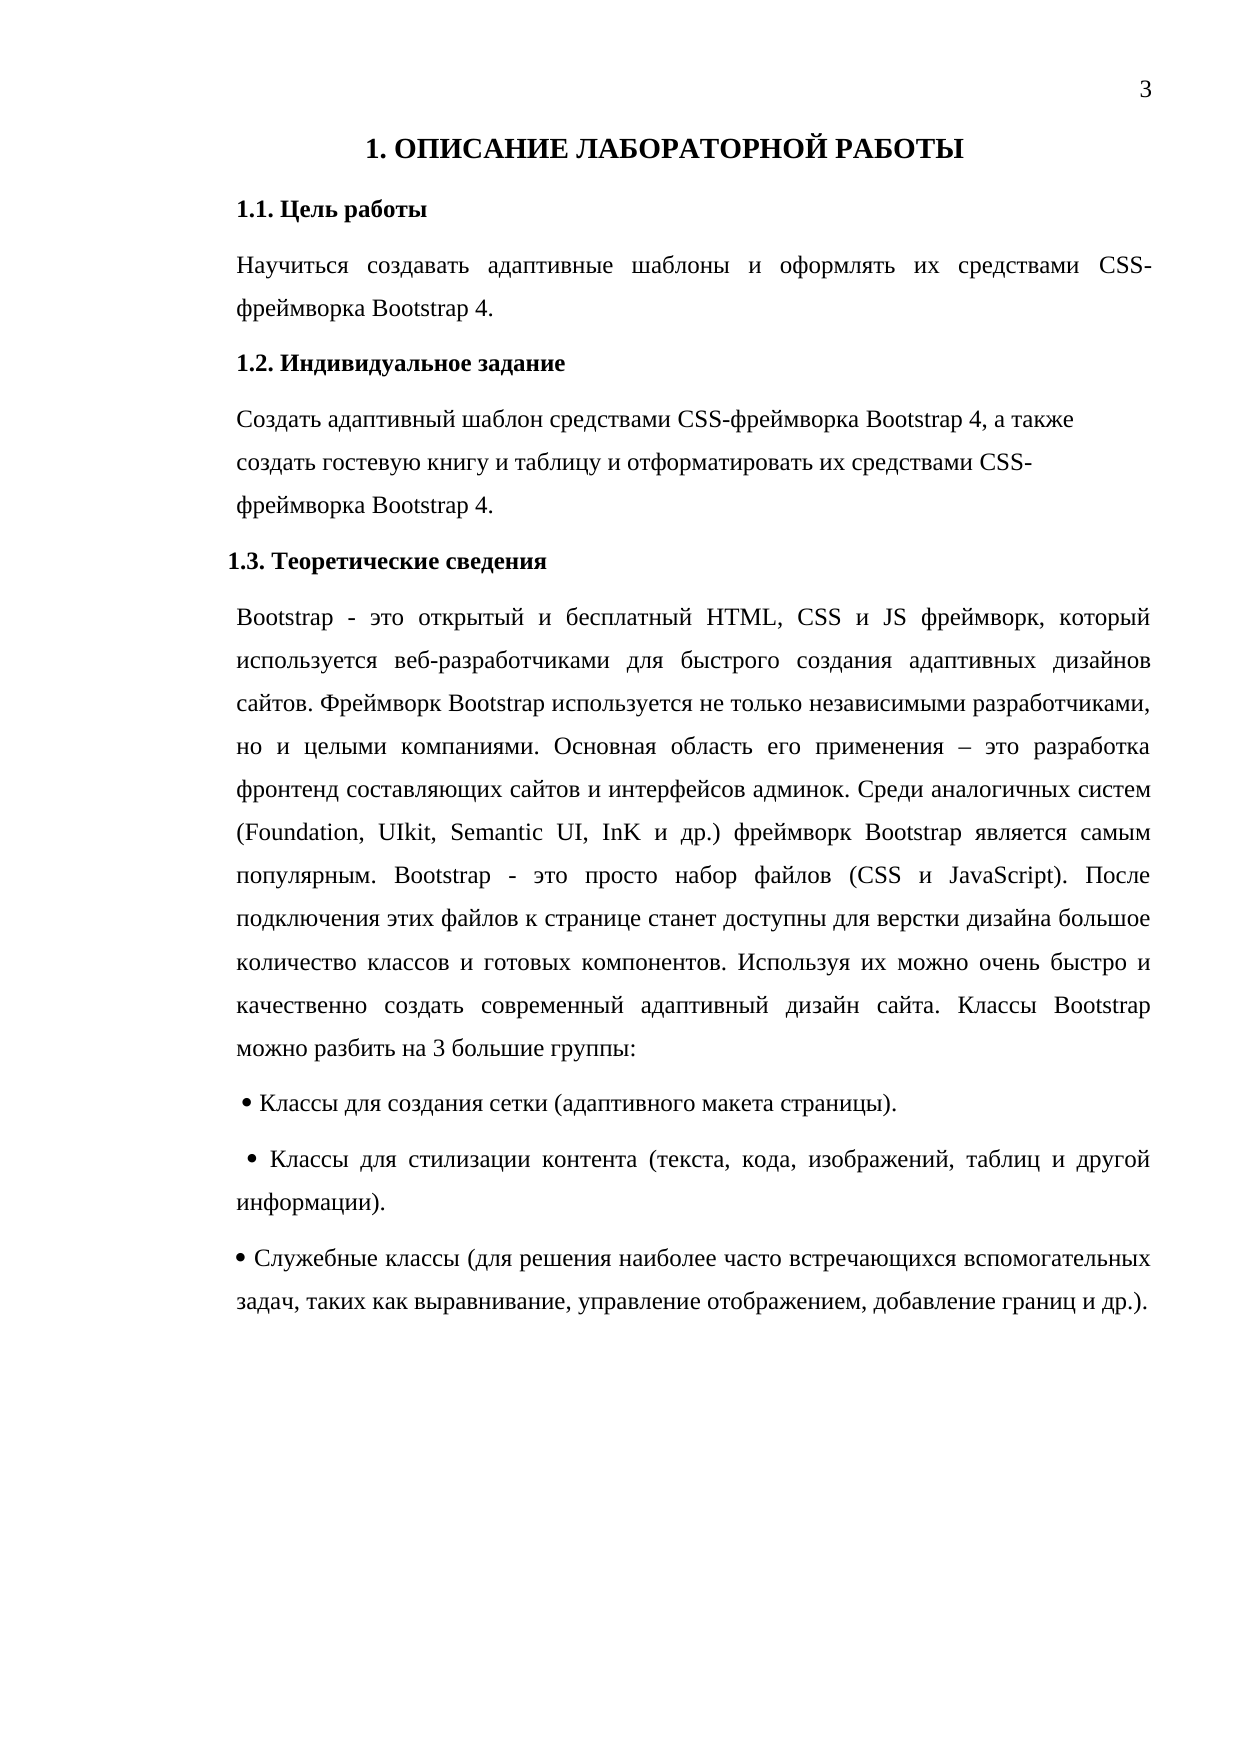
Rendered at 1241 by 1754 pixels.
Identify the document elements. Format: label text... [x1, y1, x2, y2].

text 1. Описание лабораторной работы [177, 131, 1152, 165]
text Создать адаптивный шаблон средствами CSS-фреймворка Bootstrap 4, а также создать гостевую книгу и таблицу и отформатировать их средствами CSS-фреймворка Bootstrap 4. [236, 404, 1152, 519]
text 1.3. Теоретические сведения [177, 546, 1152, 575]
text Классы для создания сетки (адаптивного макета страницы). [236, 1088, 1152, 1117]
text Bootstrap - это открытый и бесплатный HTML, CSS и JS фреймворк, который используется веб-разработчиками для быстрого создания адаптивных дизайнов сайтов. Фреймворк Bootstrap используется не только независимыми разработчиками, но и целыми компаниями. Основная область его применения – это разработка фронтенд составляющих сайтов и интерфейсов админок. Среди аналогичных систем (Foundation, UIkit, Semantic UI, InK и др.) фреймворк Bootstrap является самым популярным. Bootstrap - это просто набор файлов (CSS и JavaScript). После подключения этих файлов к странице станет доступны для верстки дизайна большое количество классов и готовых компонентов. Используя их можно очень быстро и качественно создать современный адаптивный дизайн сайта. Классы Bootstrap можно разбить на 3 большие группы: [236, 602, 1152, 1062]
text Научиться создавать адаптивные шаблоны и оформлять их средствами CSS-фреймворка Bootstrap 4. [236, 250, 1152, 322]
text Служебные классы (для решения наиболее часто встречающихся вспомогательных задач, таких как выравнивание, управление отображением, добавление границ и др.). [236, 1243, 1152, 1315]
text 1.2. Индивидуальное задание [236, 348, 1152, 377]
text Классы для стилизации контента (текста, кода, изображений, таблиц и другой информации). [236, 1144, 1152, 1216]
text 1.1. Цель работы [177, 194, 1152, 223]
